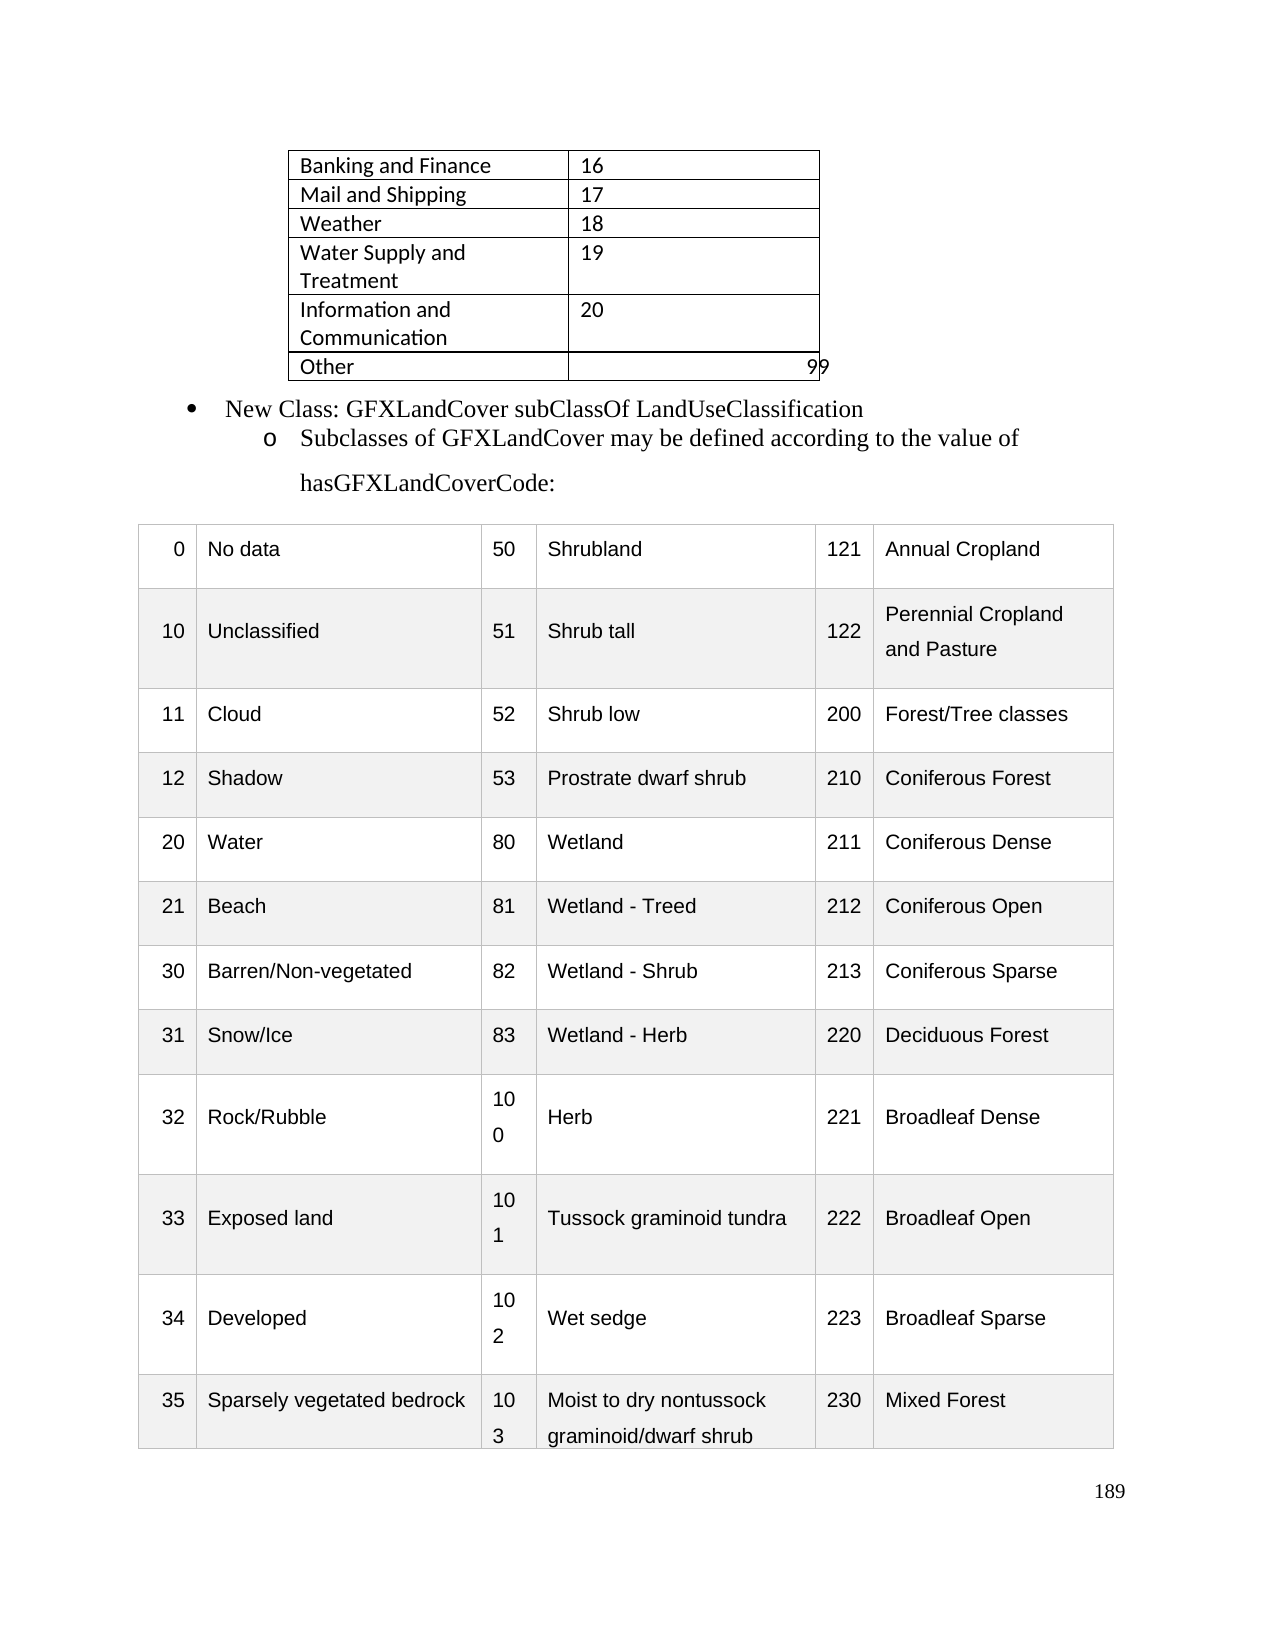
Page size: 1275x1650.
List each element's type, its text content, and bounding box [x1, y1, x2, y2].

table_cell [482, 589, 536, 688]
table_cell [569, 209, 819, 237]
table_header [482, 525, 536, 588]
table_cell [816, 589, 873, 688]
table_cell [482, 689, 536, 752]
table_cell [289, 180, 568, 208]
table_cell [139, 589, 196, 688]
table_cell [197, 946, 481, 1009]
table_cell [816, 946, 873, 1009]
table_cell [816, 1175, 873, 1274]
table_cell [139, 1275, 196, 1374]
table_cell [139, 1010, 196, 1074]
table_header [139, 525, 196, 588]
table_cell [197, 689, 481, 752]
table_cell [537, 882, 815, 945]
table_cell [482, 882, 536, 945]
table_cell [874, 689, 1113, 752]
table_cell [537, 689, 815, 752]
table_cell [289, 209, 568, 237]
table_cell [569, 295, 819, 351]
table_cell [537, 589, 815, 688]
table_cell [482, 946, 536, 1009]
list New Class: GFXLandCover subClassOf LandUseClassification [187, 394, 1125, 423]
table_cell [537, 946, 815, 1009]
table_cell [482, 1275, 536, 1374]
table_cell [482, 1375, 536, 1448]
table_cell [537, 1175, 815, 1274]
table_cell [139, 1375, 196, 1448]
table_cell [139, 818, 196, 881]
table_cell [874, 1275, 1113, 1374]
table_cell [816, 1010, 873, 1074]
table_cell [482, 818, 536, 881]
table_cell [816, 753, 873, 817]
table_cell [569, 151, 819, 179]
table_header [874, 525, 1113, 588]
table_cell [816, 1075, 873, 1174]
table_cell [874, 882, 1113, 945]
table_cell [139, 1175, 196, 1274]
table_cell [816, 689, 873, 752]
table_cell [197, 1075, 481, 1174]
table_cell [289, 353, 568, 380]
list Subclasses of GFXLandCover may be defined according to the value of hasGFXLandCoverCode: [262, 423, 1125, 497]
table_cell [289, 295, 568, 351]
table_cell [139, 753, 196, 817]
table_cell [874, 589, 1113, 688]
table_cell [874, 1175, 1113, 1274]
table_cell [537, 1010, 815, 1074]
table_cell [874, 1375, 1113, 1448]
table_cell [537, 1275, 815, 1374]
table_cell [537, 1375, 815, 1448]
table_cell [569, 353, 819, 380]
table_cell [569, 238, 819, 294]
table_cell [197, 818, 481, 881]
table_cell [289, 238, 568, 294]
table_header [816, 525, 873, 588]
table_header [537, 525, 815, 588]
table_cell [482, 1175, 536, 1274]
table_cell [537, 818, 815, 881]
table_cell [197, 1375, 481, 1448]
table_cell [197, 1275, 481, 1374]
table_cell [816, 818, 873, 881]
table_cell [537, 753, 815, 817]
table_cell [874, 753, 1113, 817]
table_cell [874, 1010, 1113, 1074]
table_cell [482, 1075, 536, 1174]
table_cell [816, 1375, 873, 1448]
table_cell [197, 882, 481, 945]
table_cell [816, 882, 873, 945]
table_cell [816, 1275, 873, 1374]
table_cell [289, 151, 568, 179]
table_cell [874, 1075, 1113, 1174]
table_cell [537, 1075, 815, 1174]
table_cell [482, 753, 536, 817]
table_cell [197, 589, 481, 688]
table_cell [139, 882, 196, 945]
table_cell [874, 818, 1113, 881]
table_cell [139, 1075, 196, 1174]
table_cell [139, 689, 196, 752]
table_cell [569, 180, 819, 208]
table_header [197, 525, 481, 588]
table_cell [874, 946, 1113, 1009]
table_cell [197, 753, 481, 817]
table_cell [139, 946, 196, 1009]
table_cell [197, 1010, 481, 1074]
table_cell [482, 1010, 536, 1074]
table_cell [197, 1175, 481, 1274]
